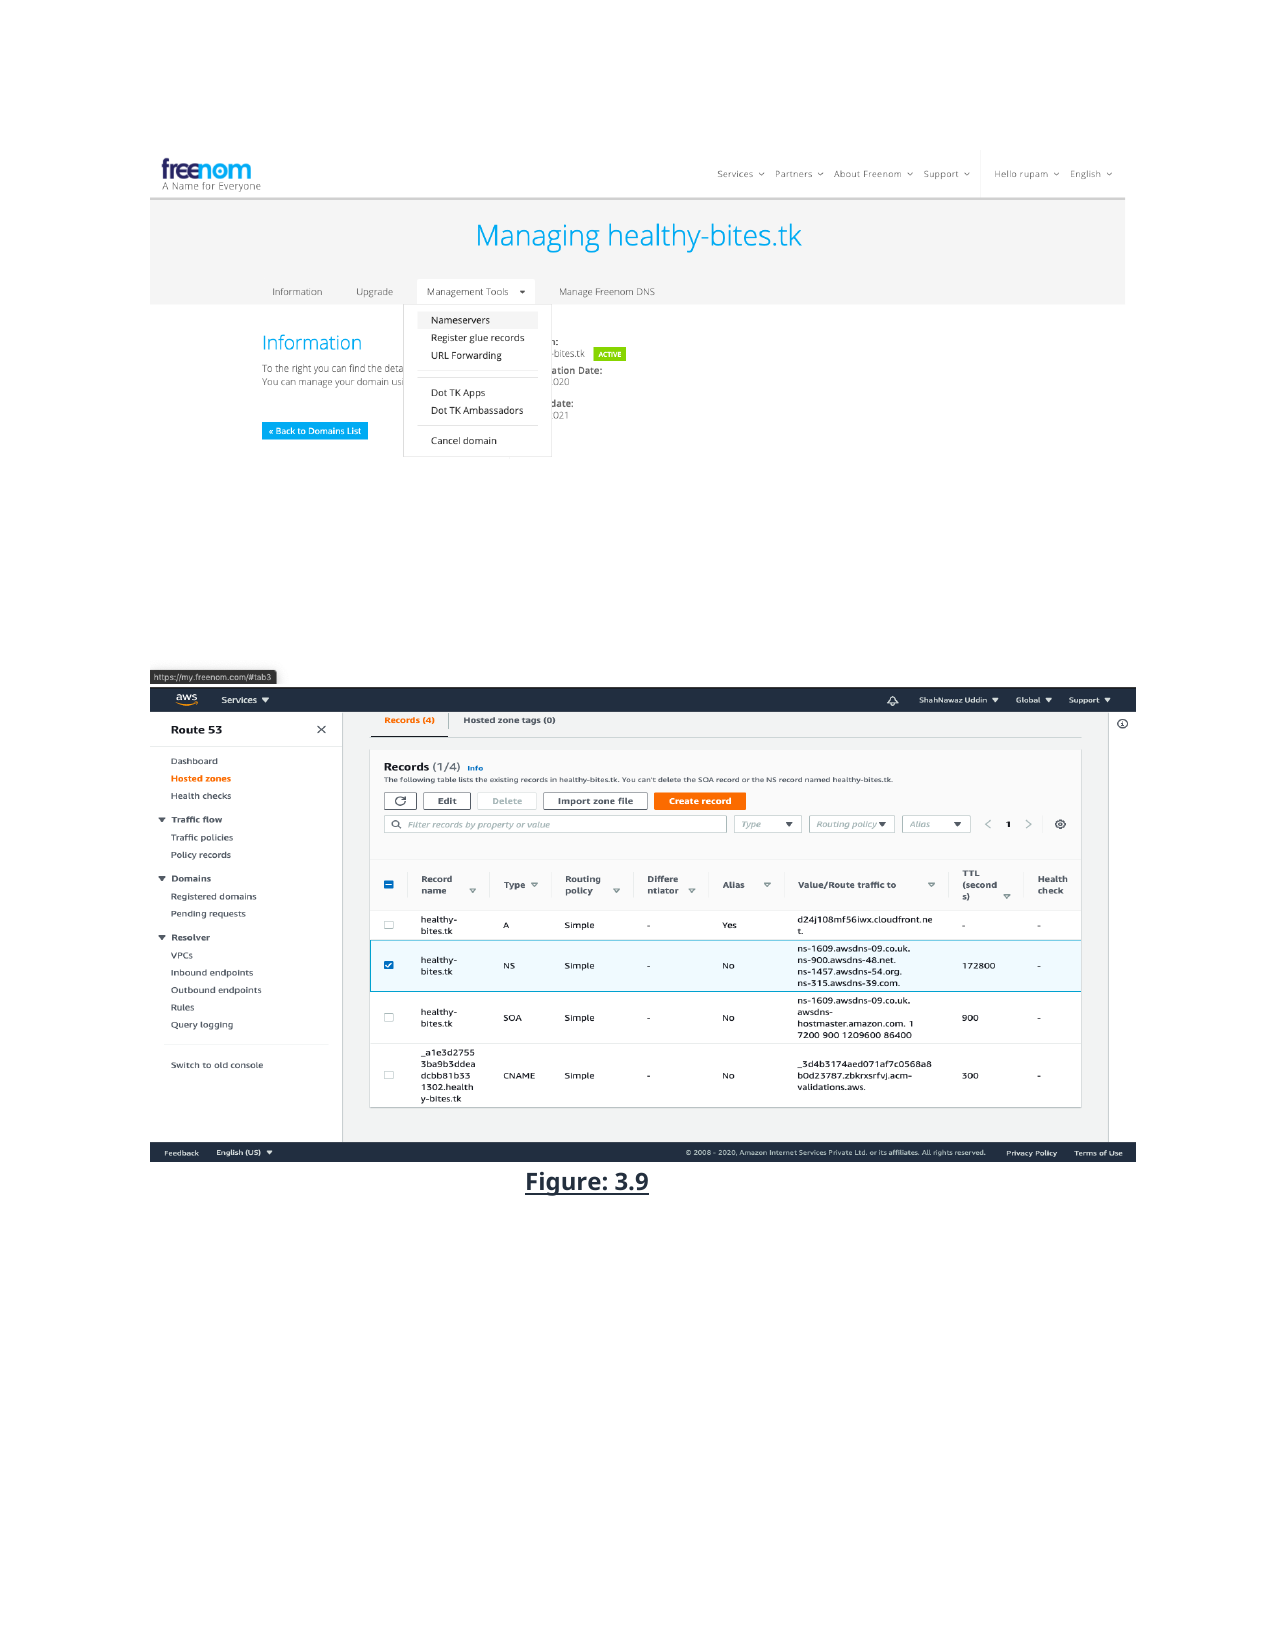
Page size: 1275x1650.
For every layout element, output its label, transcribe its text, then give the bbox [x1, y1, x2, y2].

picture [150, 150, 1125, 684]
picture [150, 687, 1136, 1162]
text Figure: 3.9 [150, 1165, 1125, 1198]
